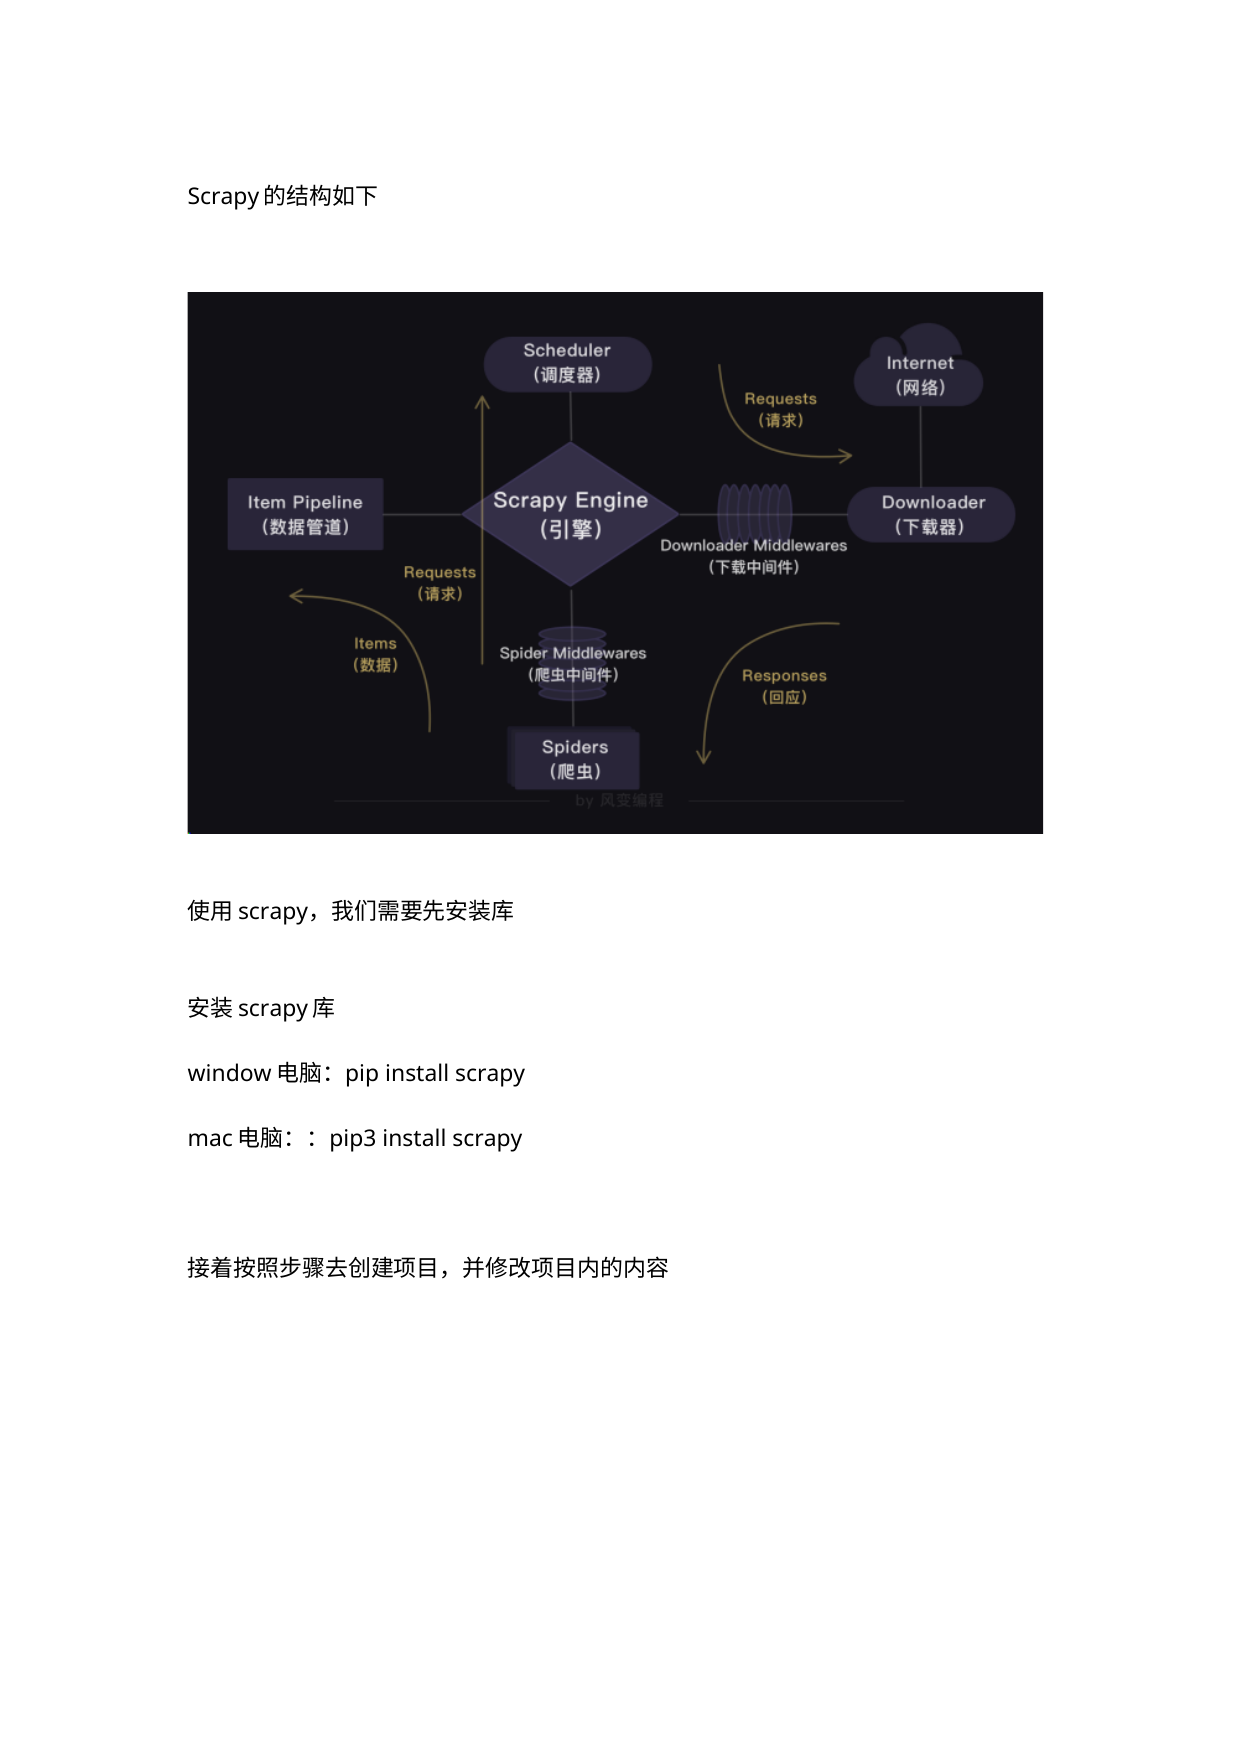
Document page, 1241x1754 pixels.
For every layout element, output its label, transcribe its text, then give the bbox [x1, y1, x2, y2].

text 安装scrapy库 [187, 974, 1053, 1039]
text window电脑：pip install scrapy [187, 1039, 1053, 1104]
text 接着按照步骤去创建项目，并修改项目内的内容 [187, 1234, 1053, 1299]
text Scrapy的结构如下 [187, 162, 1053, 227]
text 使用scrapy，我们需要先安装库 [187, 877, 1053, 942]
text mac电脑：：pip3 install scrapy [187, 1104, 1053, 1169]
picture [187, 292, 1044, 834]
